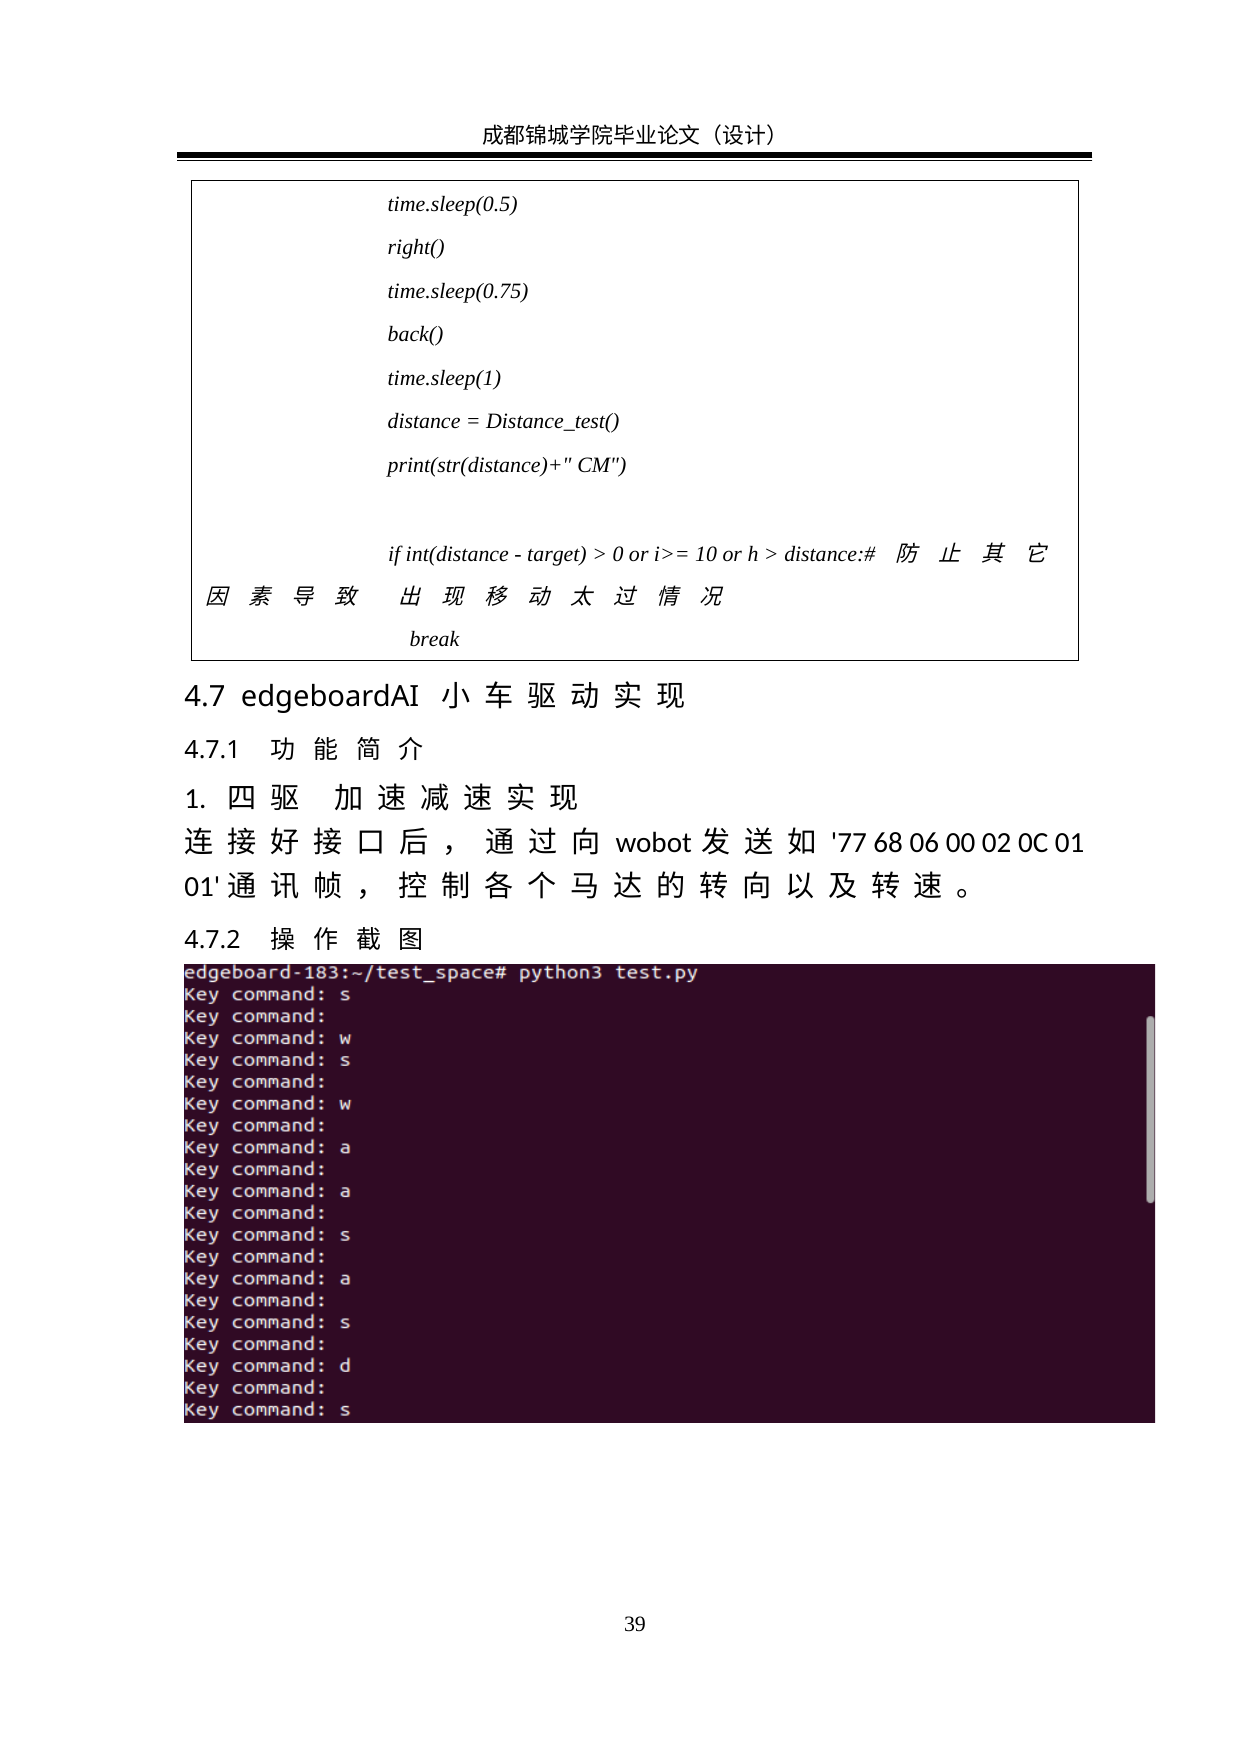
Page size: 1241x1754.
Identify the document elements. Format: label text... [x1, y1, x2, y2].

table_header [192, 181, 1078, 660]
text 4.7.2 操作截图 [184, 916, 1085, 959]
picture [184, 964, 1155, 1423]
text 连接好接口后，通过向wobot发送如'77 68 06 00 02 0C 01 01'通讯帧，控制各个马达的转向以及转速。 [184, 818, 1085, 905]
text 4.7.1 功能简介 [184, 726, 1085, 769]
text 4.7 edgeboardAI 小车驱动实现 [184, 672, 1085, 715]
text 1.四驱 加速减速实现 [184, 774, 1085, 818]
